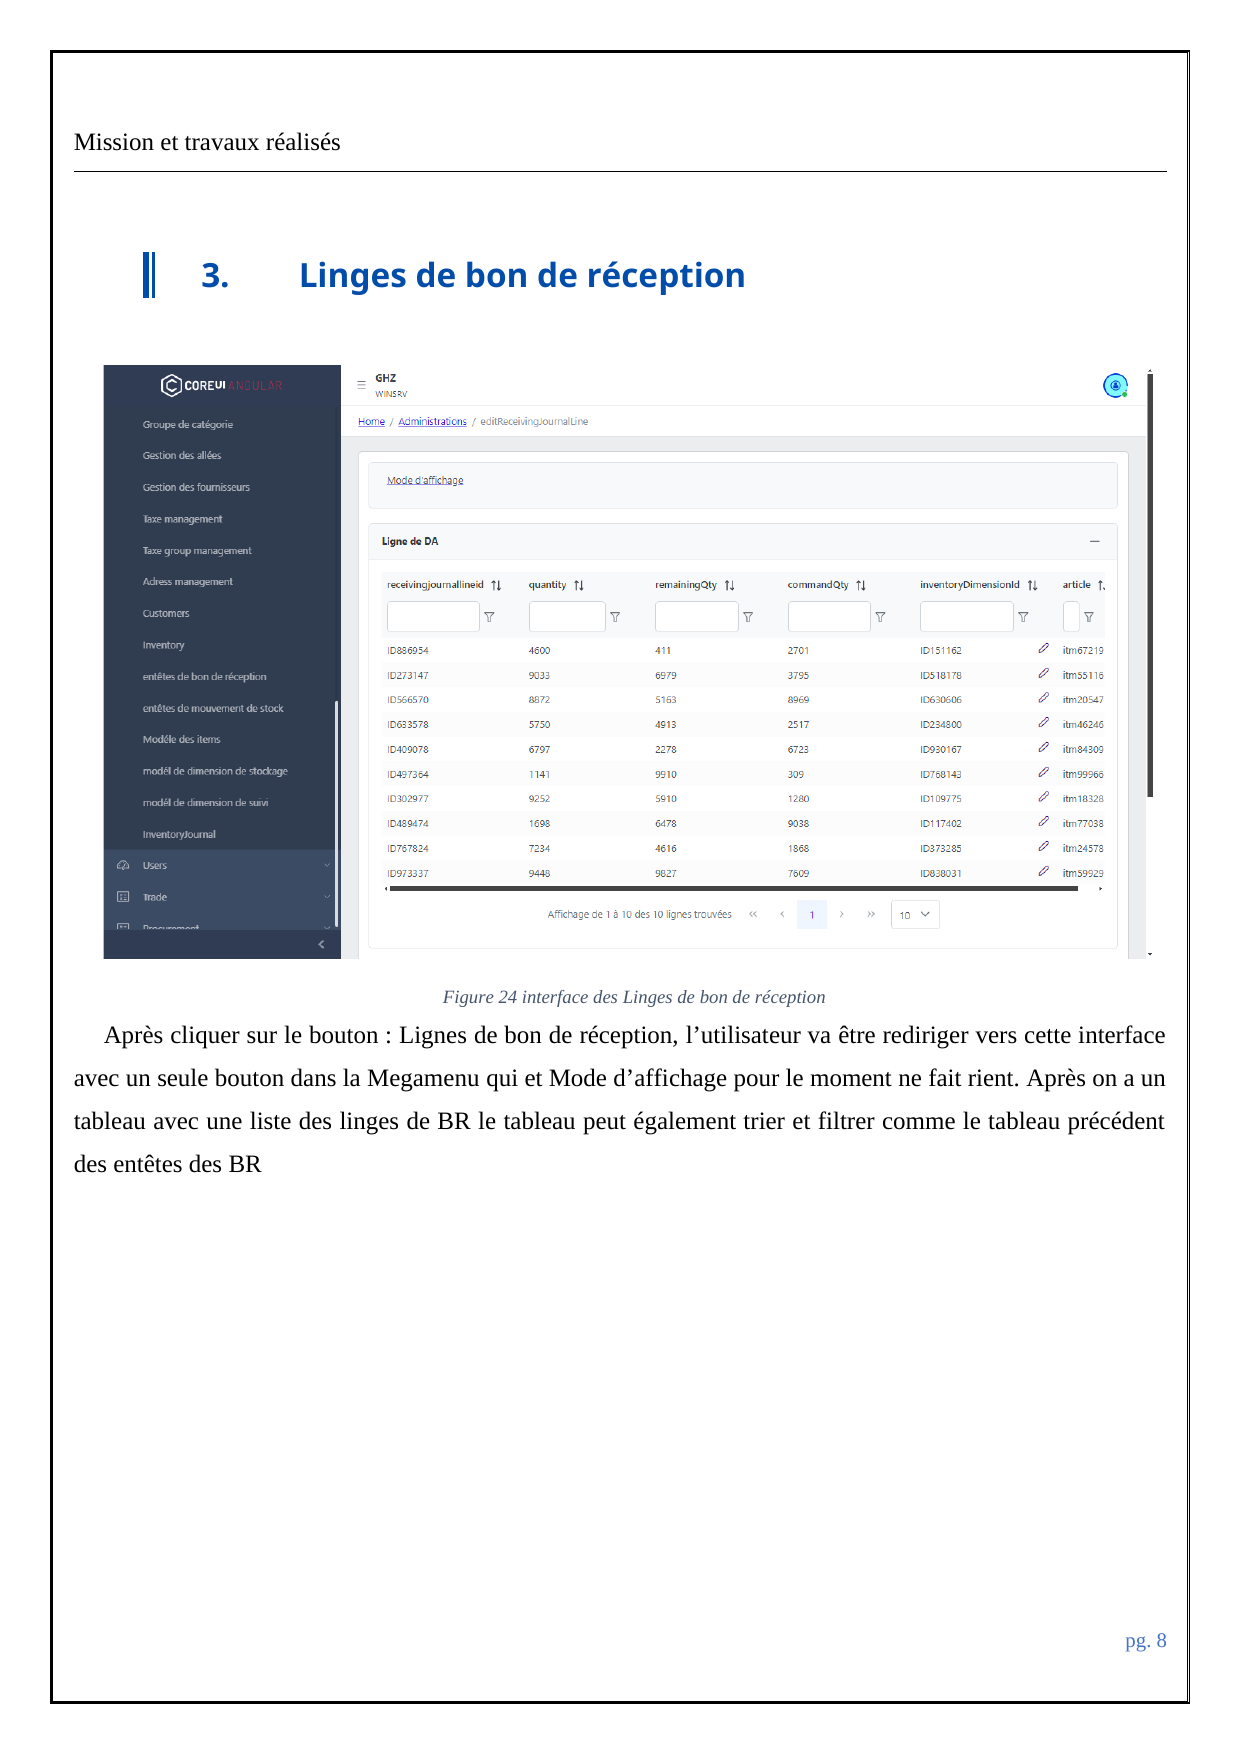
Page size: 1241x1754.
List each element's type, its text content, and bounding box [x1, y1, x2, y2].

text Figure 24 interface des Linges de bon de réception [73, 986, 1167, 1007]
subtitle Linges de bon de réception [155, 252, 1167, 298]
picture [103, 365, 1154, 959]
text Après cliquer sur le bouton : Lignes de bon de réception, l’utilisateur va être rediriger vers cette interface avec un seule bouton dans la Megamenu qui et Mode d’affichage pour le moment ne fait rient. Après on a un tableau avec une liste des linges de BR le tableau peut également trier et filtrer comme le tableau précédent des entêtes des BR [73, 1020, 1167, 1178]
